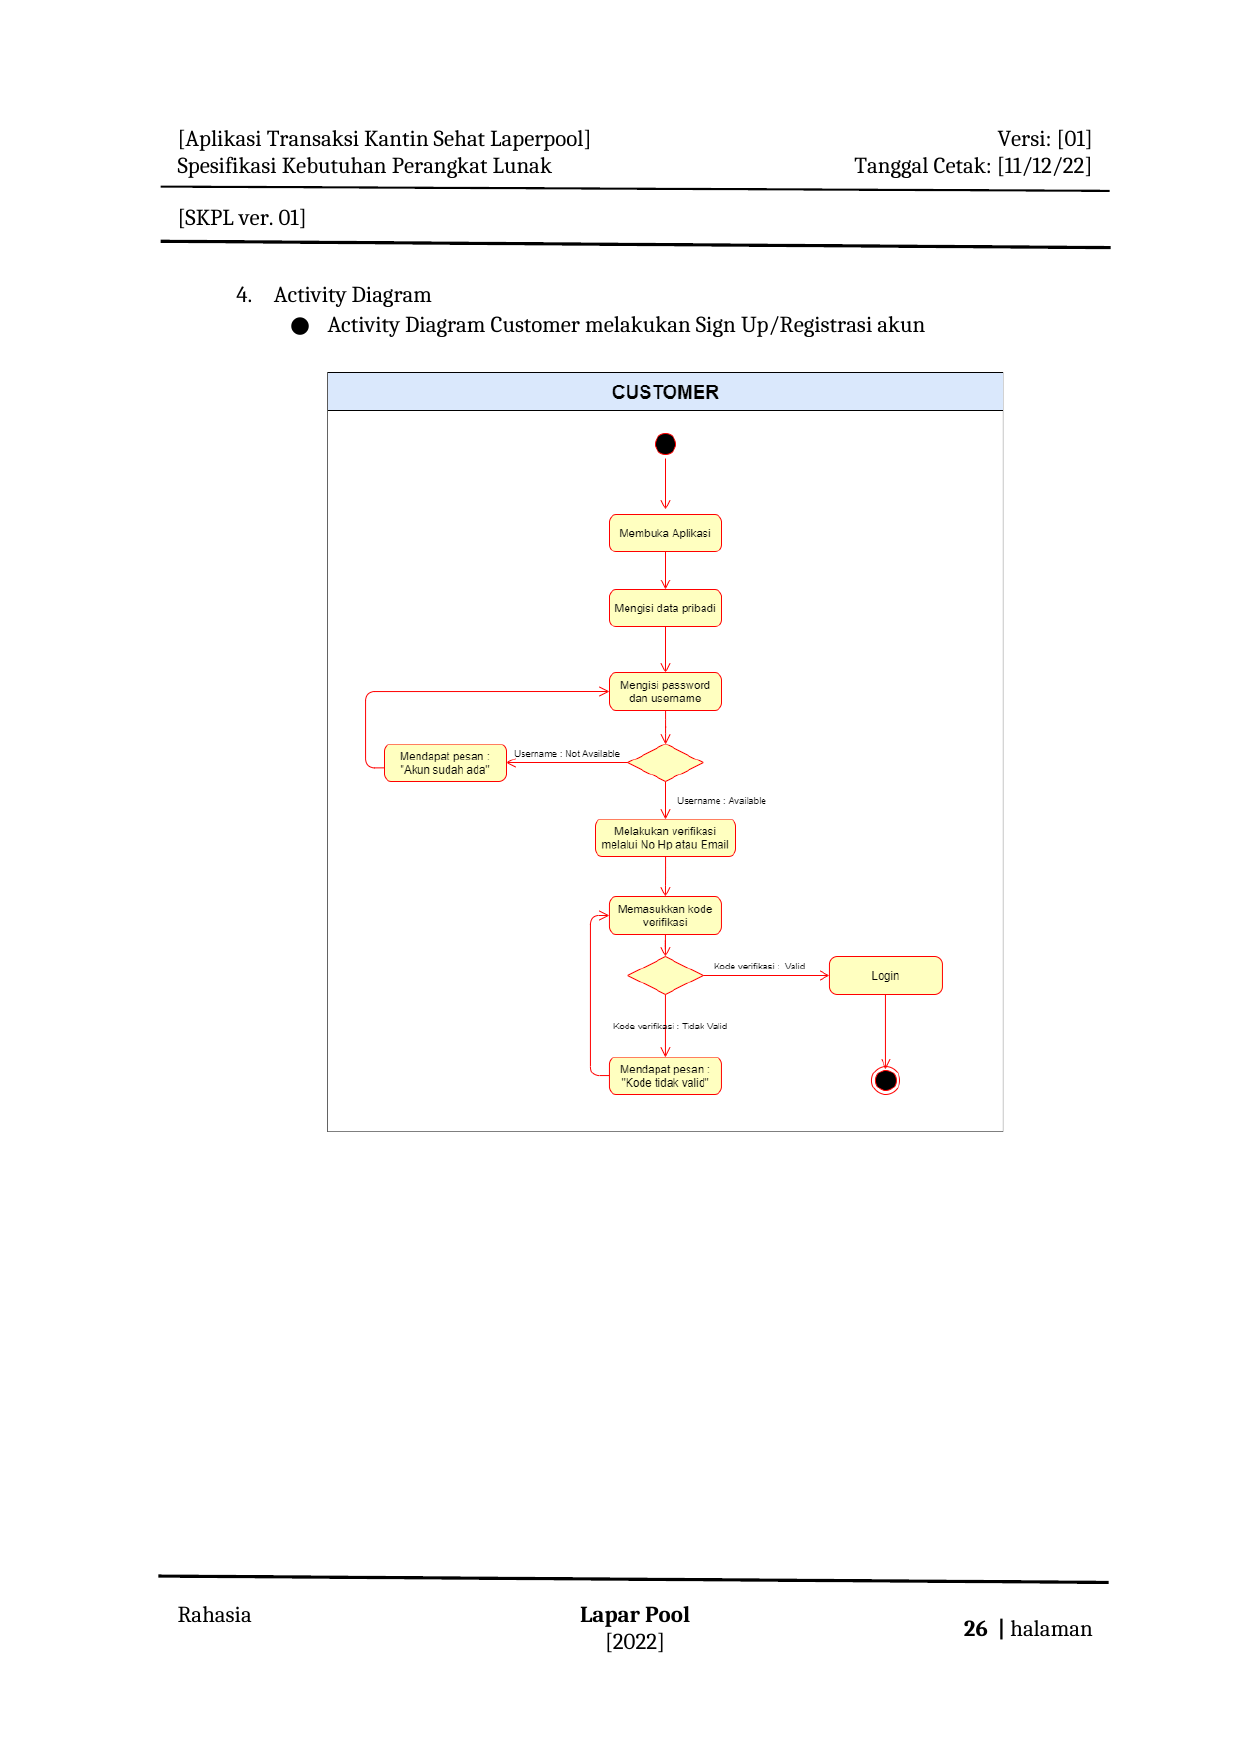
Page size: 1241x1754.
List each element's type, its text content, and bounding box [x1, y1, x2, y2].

list Activity Diagram [236, 282, 1092, 308]
picture [327, 372, 1004, 1132]
list Activity Diagram Customer melakukan Sign Up/Registrasi akun [290, 312, 1092, 338]
